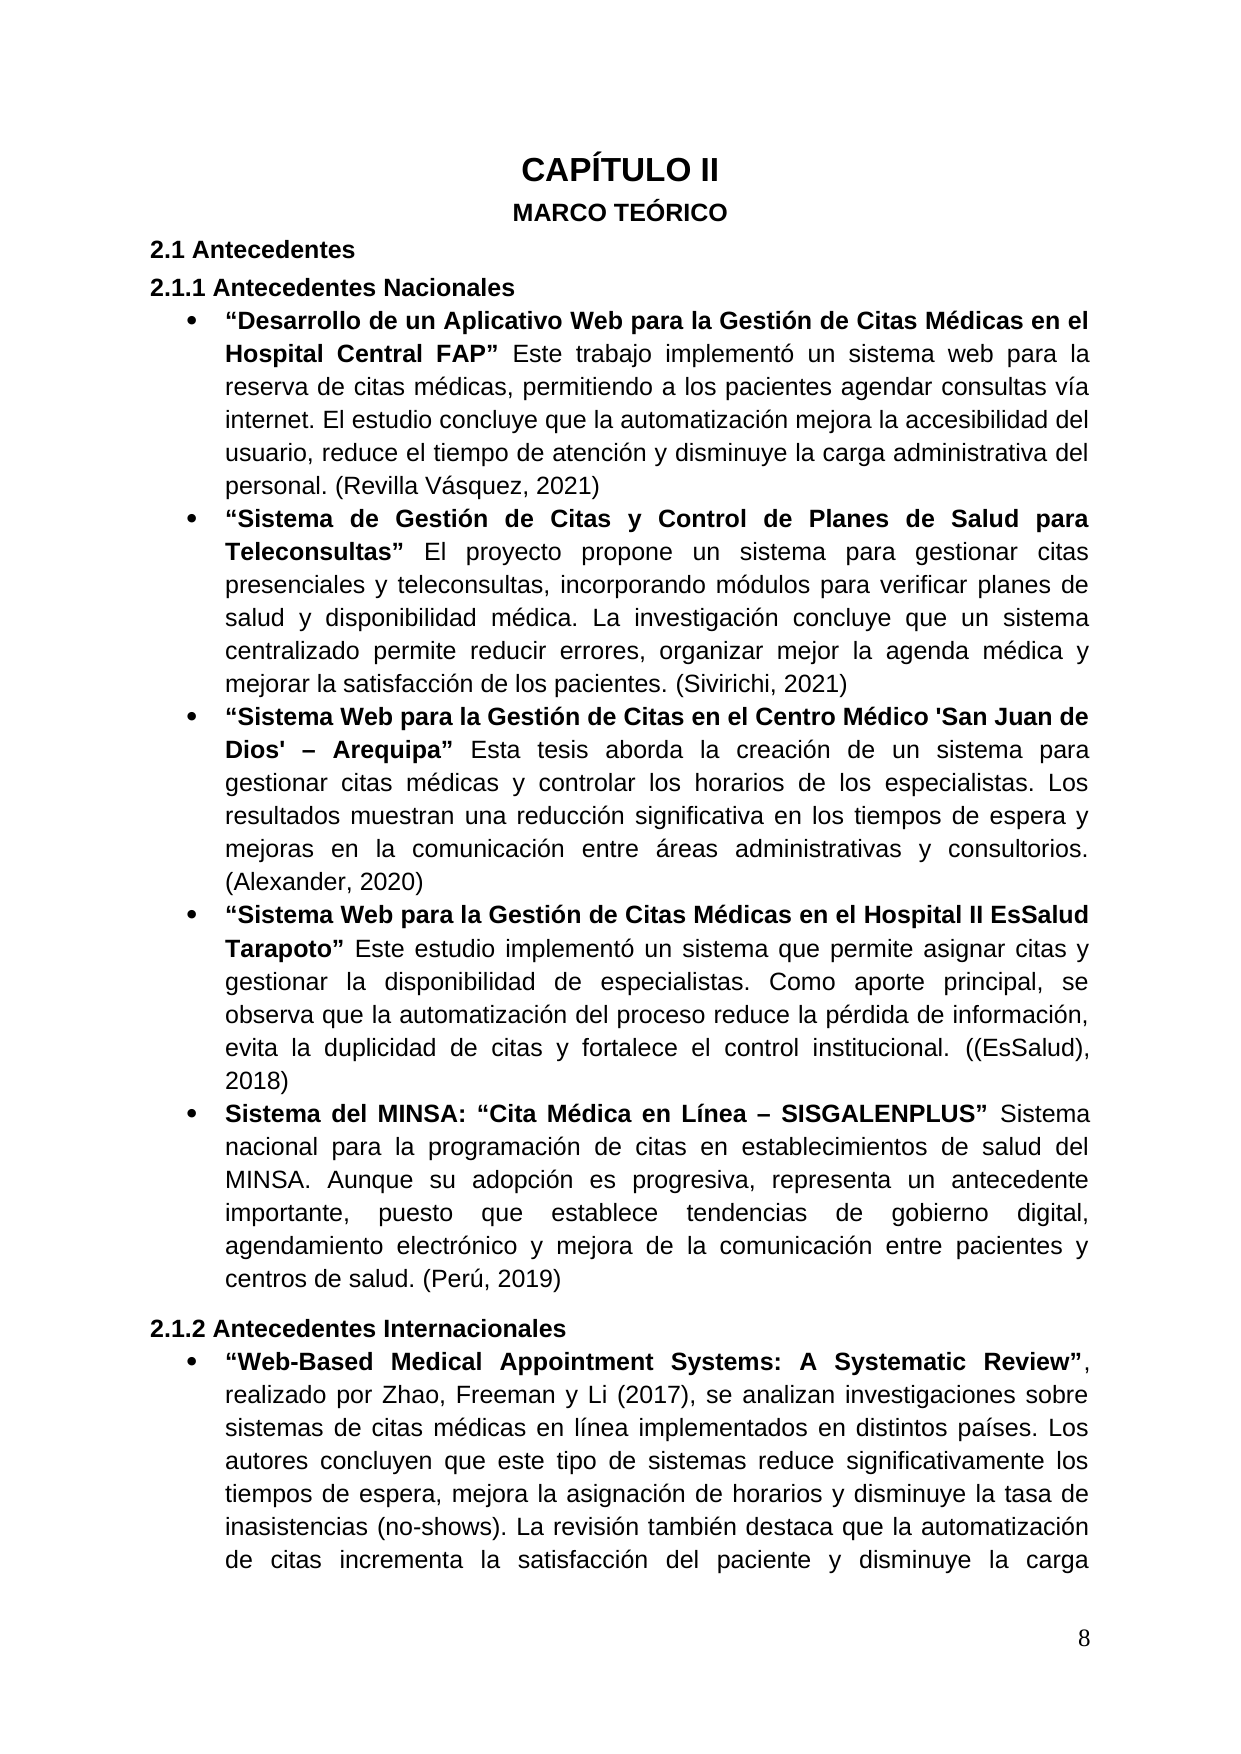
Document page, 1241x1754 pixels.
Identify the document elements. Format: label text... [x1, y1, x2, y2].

list “Sistema Web para la Gestión de Citas en el Centro Médico 'San Juan de Dios' – Arequipa” Esta tesis aborda la creación de un sistema para gestionar citas médicas y controlar los horarios de los especialistas. Los resultados muestran una reducción significativa en los tiempos de espera y mejoras en la comunicación entre áreas administrativas y consultorios. [187, 702, 1090, 896]
list “Sistema de Gestión de Citas y Control de Planes de Salud para Teleconsultas” El proyecto propone un sistema para gestionar citas presenciales y teleconsultas, incorporando módulos para verificar planes de salud y disponibilidad médica. La investigación concluye que un sistema centralizado permite reducir errores, organizar mejor la agenda médica y mejorar la satisfacción de los pacientes. [187, 504, 1090, 698]
subtitle 2.1.2 Antecedentes Internacionales [150, 1313, 1090, 1342]
subtitle MARCO TEÓRICO [150, 198, 1090, 227]
subtitle 2.1 Antecedentes [150, 236, 1090, 264]
subtitle 2.1.1 Antecedentes Nacionales [150, 273, 1090, 301]
list “Desarrollo de un Aplicativo Web para la Gestión de Citas Médicas en el Hospital Central FAP” Este trabajo implementó un sistema web para la reserva de citas médicas, permitiendo a los pacientes agendar consultas vía internet. El estudio concluye que la automatización mejora la accesibilidad del usuario, reduce el tiempo de atención y disminuye la carga administrativa del personal. [187, 306, 1090, 500]
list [187, 1347, 1090, 1573]
list Sistema del MINSA: “Cita Médica en Línea – SISGALENPLUS” Sistema nacional para la programación de citas en establecimientos de salud del MINSA. Aunque su adopción es progresiva, representa un antecedente importante, puesto que establece tendencias de gobierno digital, agendamiento electrónico y mejora de la comunicación entre pacientes y centros de salud. [187, 1099, 1090, 1293]
subtitle CAPÍTULO II [150, 150, 1090, 188]
list “Sistema Web para la Gestión de Citas Médicas en el Hospital II EsSalud Tarapoto” Este estudio implementó un sistema que permite asignar citas y gestionar la disponibilidad de especialistas. Como aporte principal, se observa que la automatización del proceso reduce la pérdida de información, evita la duplicidad de citas y fortalece el control institucional. [187, 900, 1090, 1094]
